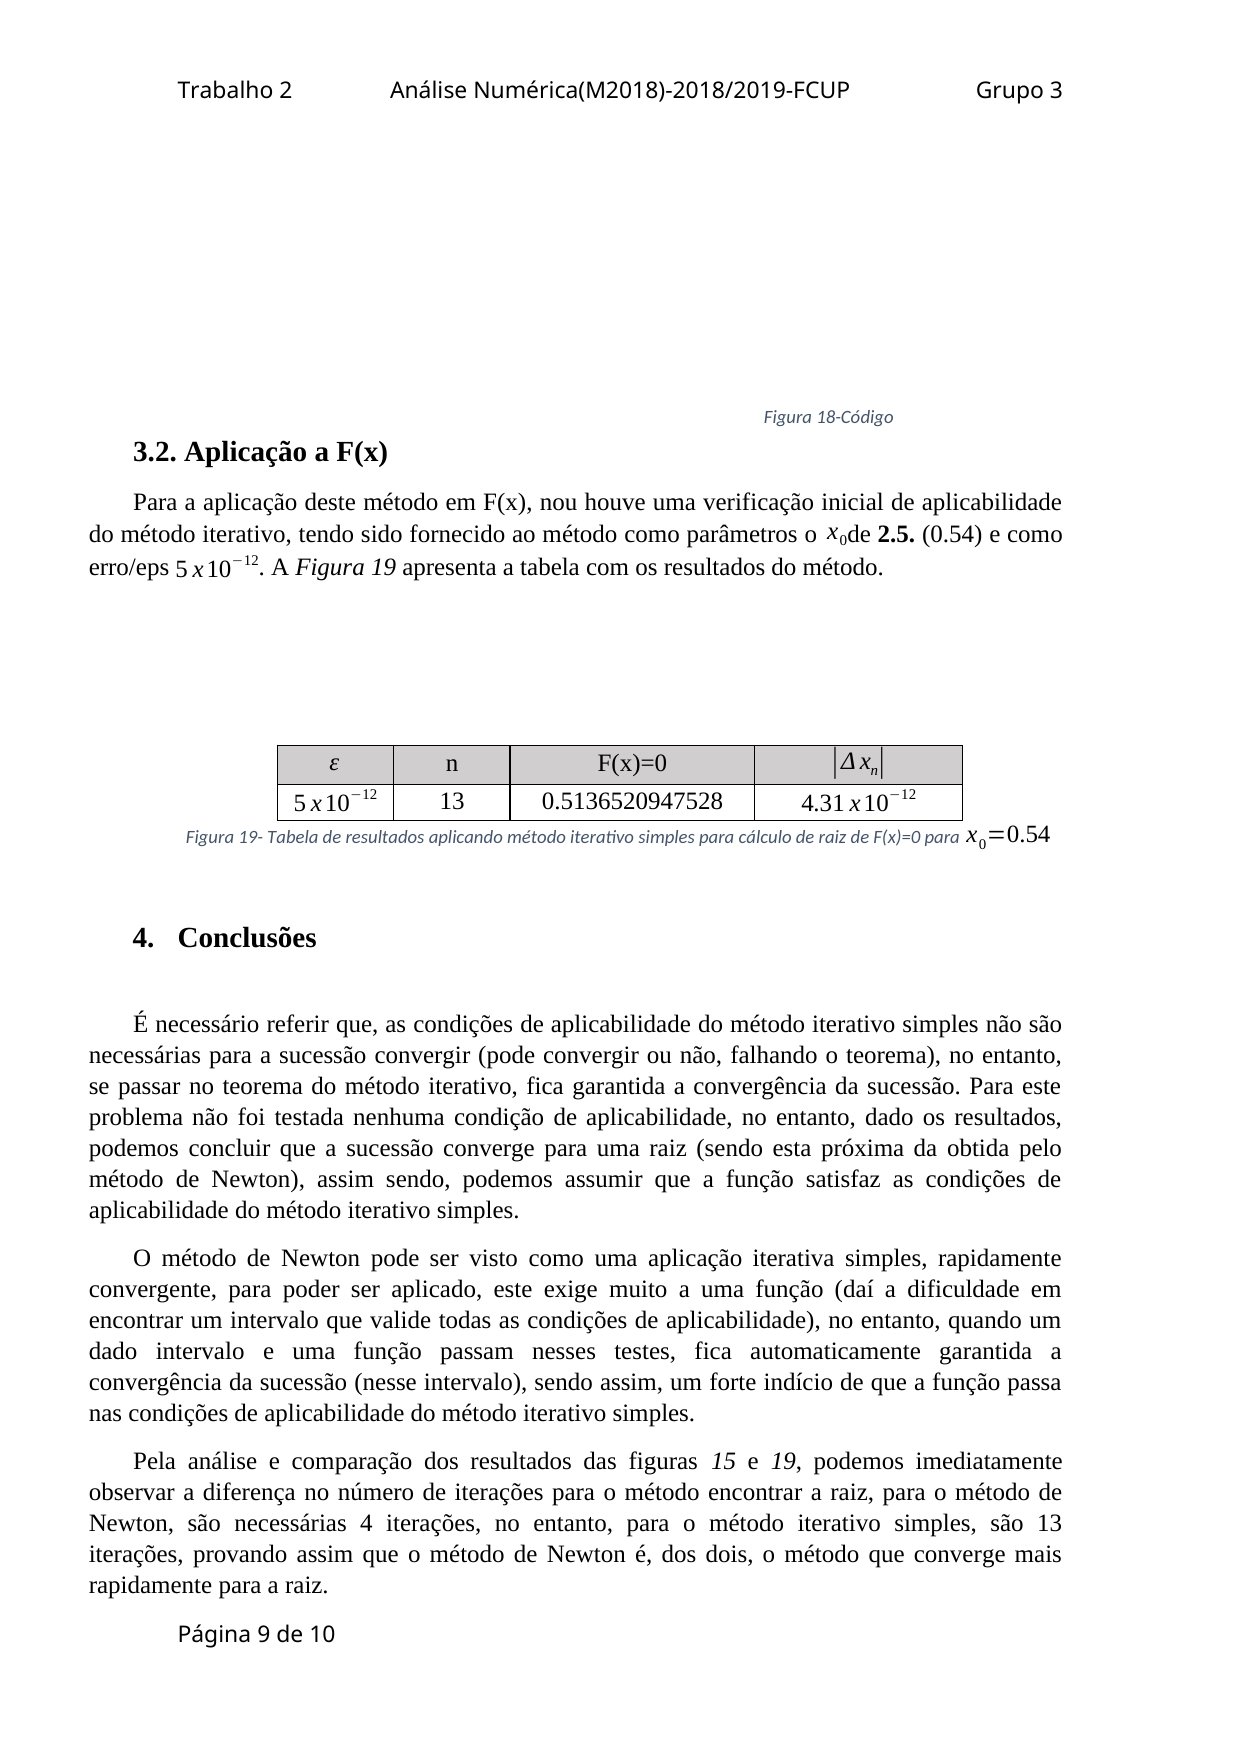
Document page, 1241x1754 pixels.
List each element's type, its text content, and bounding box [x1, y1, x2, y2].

text Para a aplicação deste método em F(x), nou houve uma verificação inicial de aplicabilidade do método iterativo, tendo sido fornecido ao método como parâmetros o de 2.5. (0.54) e como erro/eps . A Figura 19 apresenta a tabela com os resultados do método. [88, 487, 1063, 582]
list Conclusões [132, 920, 1063, 954]
table_header [755, 746, 962, 784]
text O método de Newton pode ser visto como uma aplicação iterativa simples, rapidamente convergente, para poder ser aplicado, este exige muito a uma função (daí a dificuldade em encontrar um intervalo que valide todas as condições de aplicabilidade), no entanto, quando um dado intervalo e uma função passam nesses testes, fica automaticamente garantida a convergência da sucessão (nesse intervalo), sendo assim, um forte indício de que a função passa nas condições de aplicabilidade do método iterativo simples. [88, 1243, 1063, 1427]
table_header [278, 746, 393, 784]
table_cell 13 [394, 785, 509, 820]
table_header n [394, 746, 509, 784]
text 3.2. Aplicação a F(x) [133, 434, 1063, 467]
table_header F(x)=0 [511, 746, 754, 784]
table_cell 0.5136520947528 [511, 785, 754, 820]
text Pela análise e comparação dos resultados das figuras 15 e 19, podemos imediatamente observar a diferença no número de iterações para o método encontrar a raiz, para o método de Newton, são necessárias 4 iterações, no entanto, para o método iterativo simples, são 13 iterações, provando assim que o método de Newton é, dos dois, o método que converge mais rapidamente para a raiz. [88, 1446, 1063, 1599]
text Figura 19- Tabela de resultados aplicando método iterativo simples para cálculo de raiz de F(x)=0 para [177, 821, 1063, 852]
table_cell [755, 785, 962, 820]
table_cell [278, 785, 393, 820]
text É necessário referir que, as condições de aplicabilidade do método iterativo simples não são necessárias para a sucessão convergir (pode convergir ou não, falhando o teorema), no entanto, se passar no teorema do método iterativo, fica garantida a convergência da sucessão. Para este problema não foi testada nenhuma condição de aplicabilidade, no entanto, dado os resultados, podemos concluir que a sucessão converge para uma raiz (sendo esta próxima da obtida pelo método de Newton), assim sendo, podemos assumir que a função satisfaz as condições de aplicabilidade do método iterativo simples. [88, 1009, 1063, 1224]
